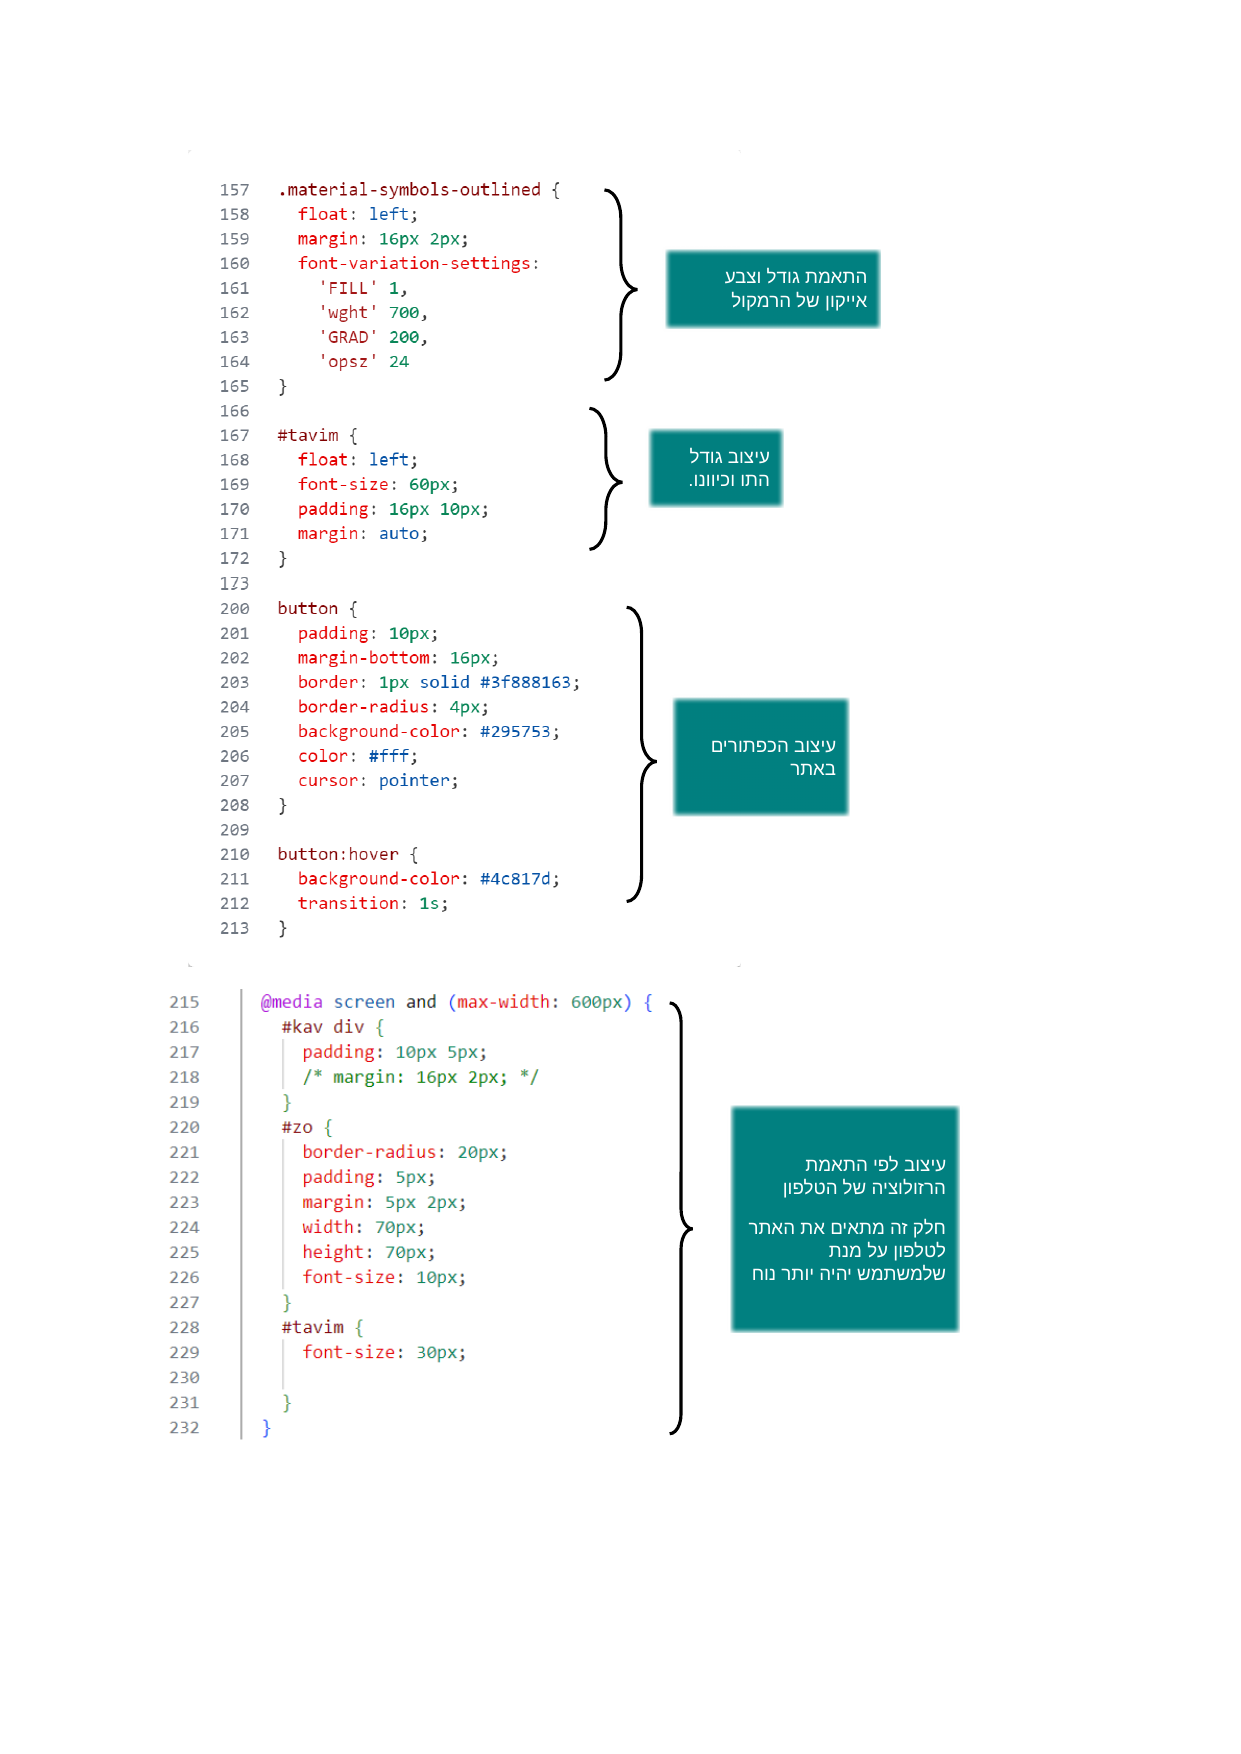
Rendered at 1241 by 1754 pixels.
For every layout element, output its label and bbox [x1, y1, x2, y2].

picture [188, 150, 741, 967]
picture [156, 989, 664, 1452]
